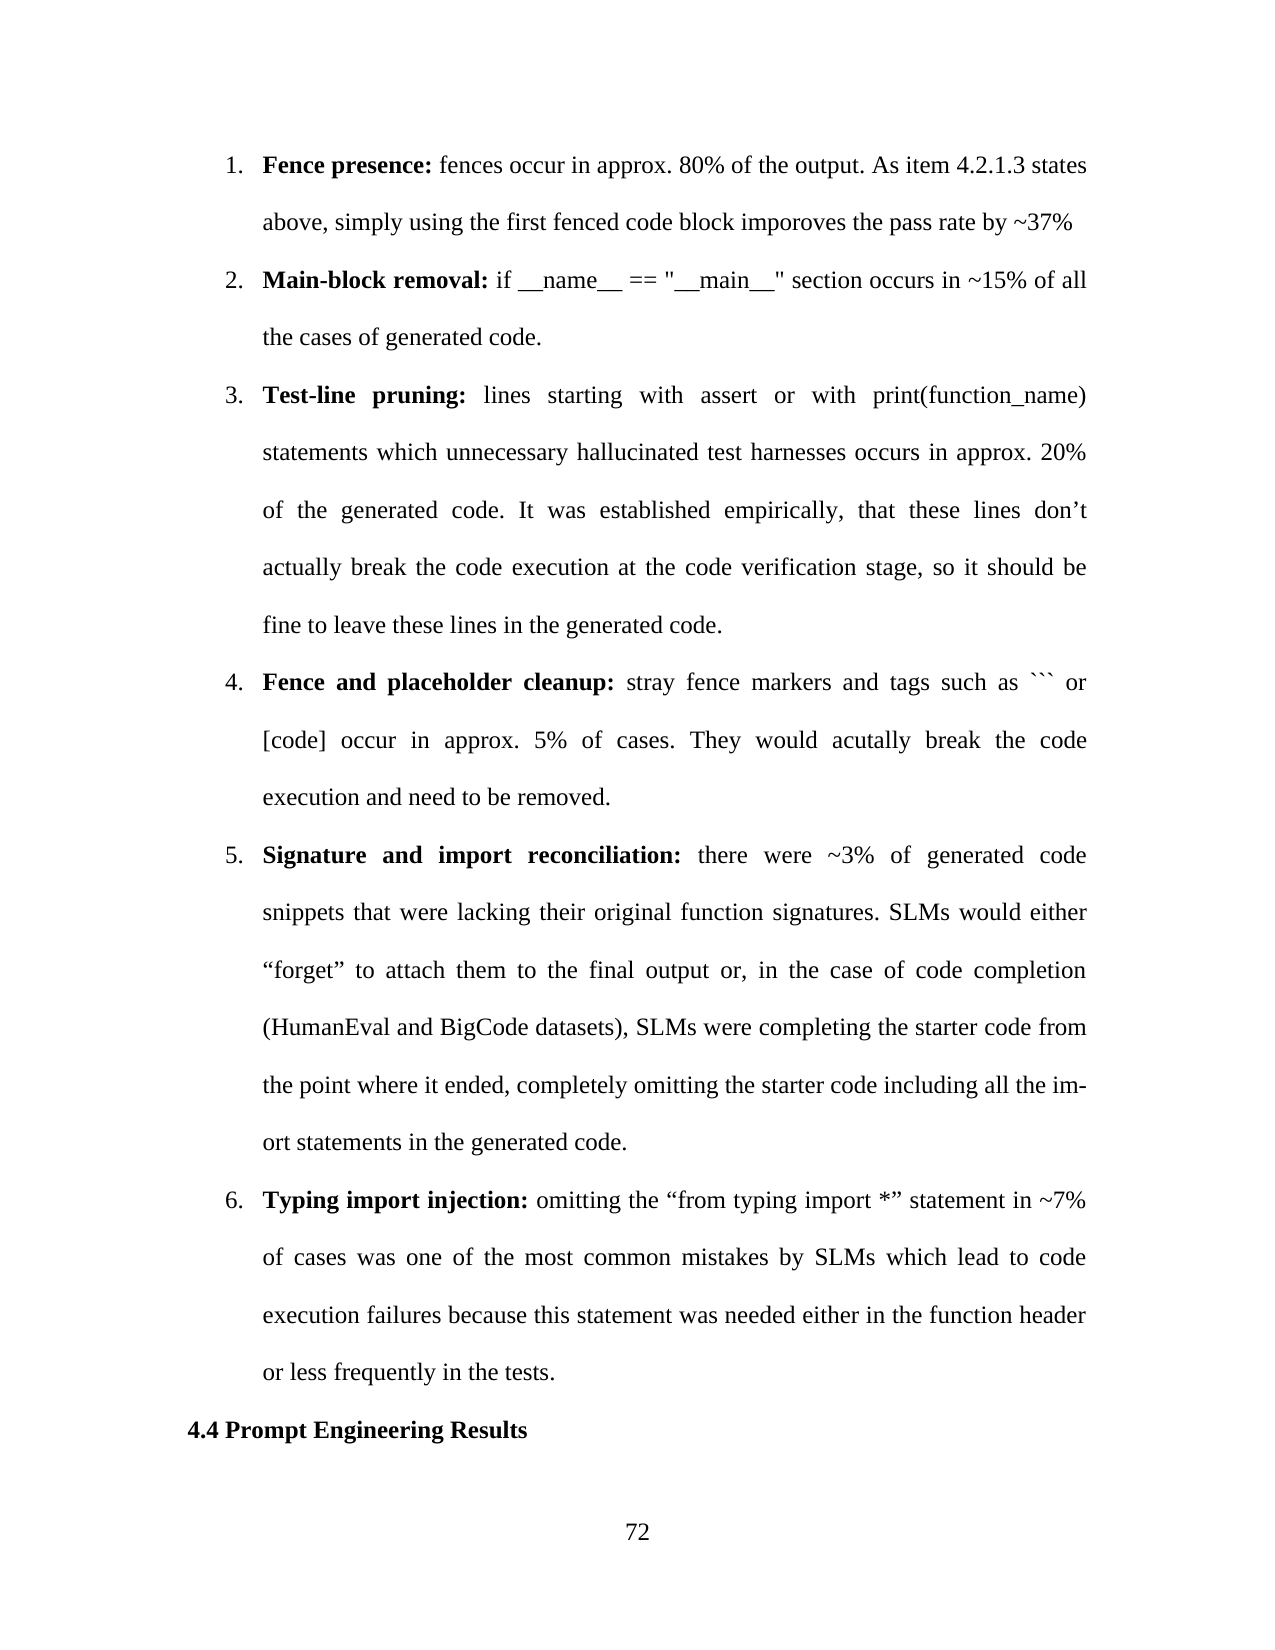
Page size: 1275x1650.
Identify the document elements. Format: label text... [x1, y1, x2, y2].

list Main‐block removal: if __name__ == "__main__" section occurs in ~15% of all the cases of generated code. [225, 265, 1087, 351]
list Fence and placeholder cleanup: stray fence markers and tags such as ``` or [code] occur in approx. 5% of cases. They would acutally break the code execution and need to be removed. [225, 667, 1087, 811]
list Signature and import reconciliation: there were ~3% of generated code snippets that were lacking their original function signatures. SLMs would either “forget” to attach them to the final output or, in the case of code completion (HumanEval and BigCode datasets), SLMs were completing the starter code from the point where it ended, completely omitting the starter code including all the im-ort statements in the generated code. [225, 840, 1087, 1156]
list Test-line pruning: lines starting with assert or with print(function_name) statements which unnecessary hallucinated test harnesses occurs in approx. 20% of the generated code. It was established empirically, that these lines don’t actually break the code execution at the code verification stage, so it should be fine to leave these lines in the generated code. [225, 380, 1087, 639]
subtitle 4.4 Prompt Engineering Results [187, 1415, 1087, 1444]
list Typing import injection: omitting the “from typing import *” statement in ~7% of cases was one of the most common mistakes by SLMs which lead to code execution failures because this statement was needed either in the function header or less frequently in the tests. [225, 1185, 1087, 1386]
list Fence presence: fences occur in approx. 80% of the output. As item 4.2.1.3 states above, simply using the first fenced code block imporoves the pass rate by ~37% [225, 150, 1087, 236]
